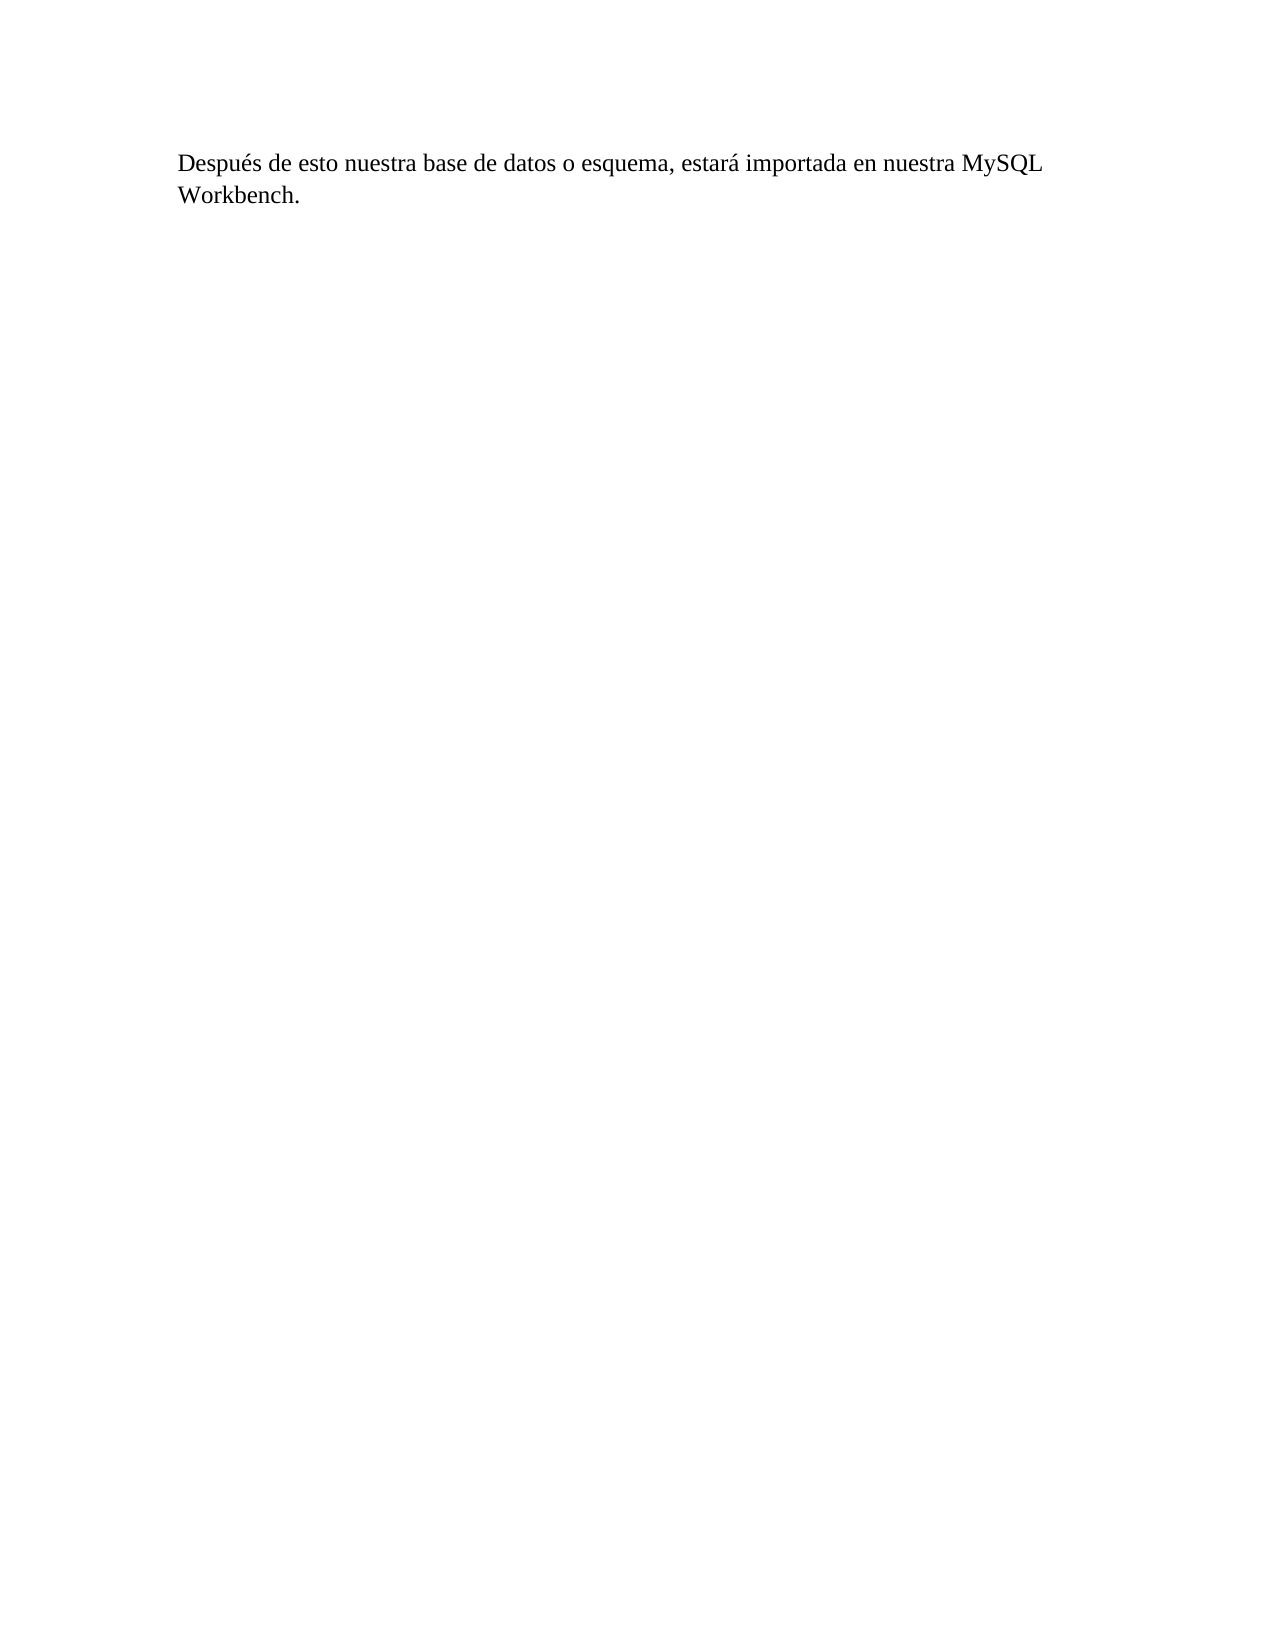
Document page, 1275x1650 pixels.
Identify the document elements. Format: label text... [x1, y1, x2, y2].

text Después de esto nuestra base de datos o esquema, estará importada en nuestra MySQL Workbench. [177, 148, 1098, 209]
